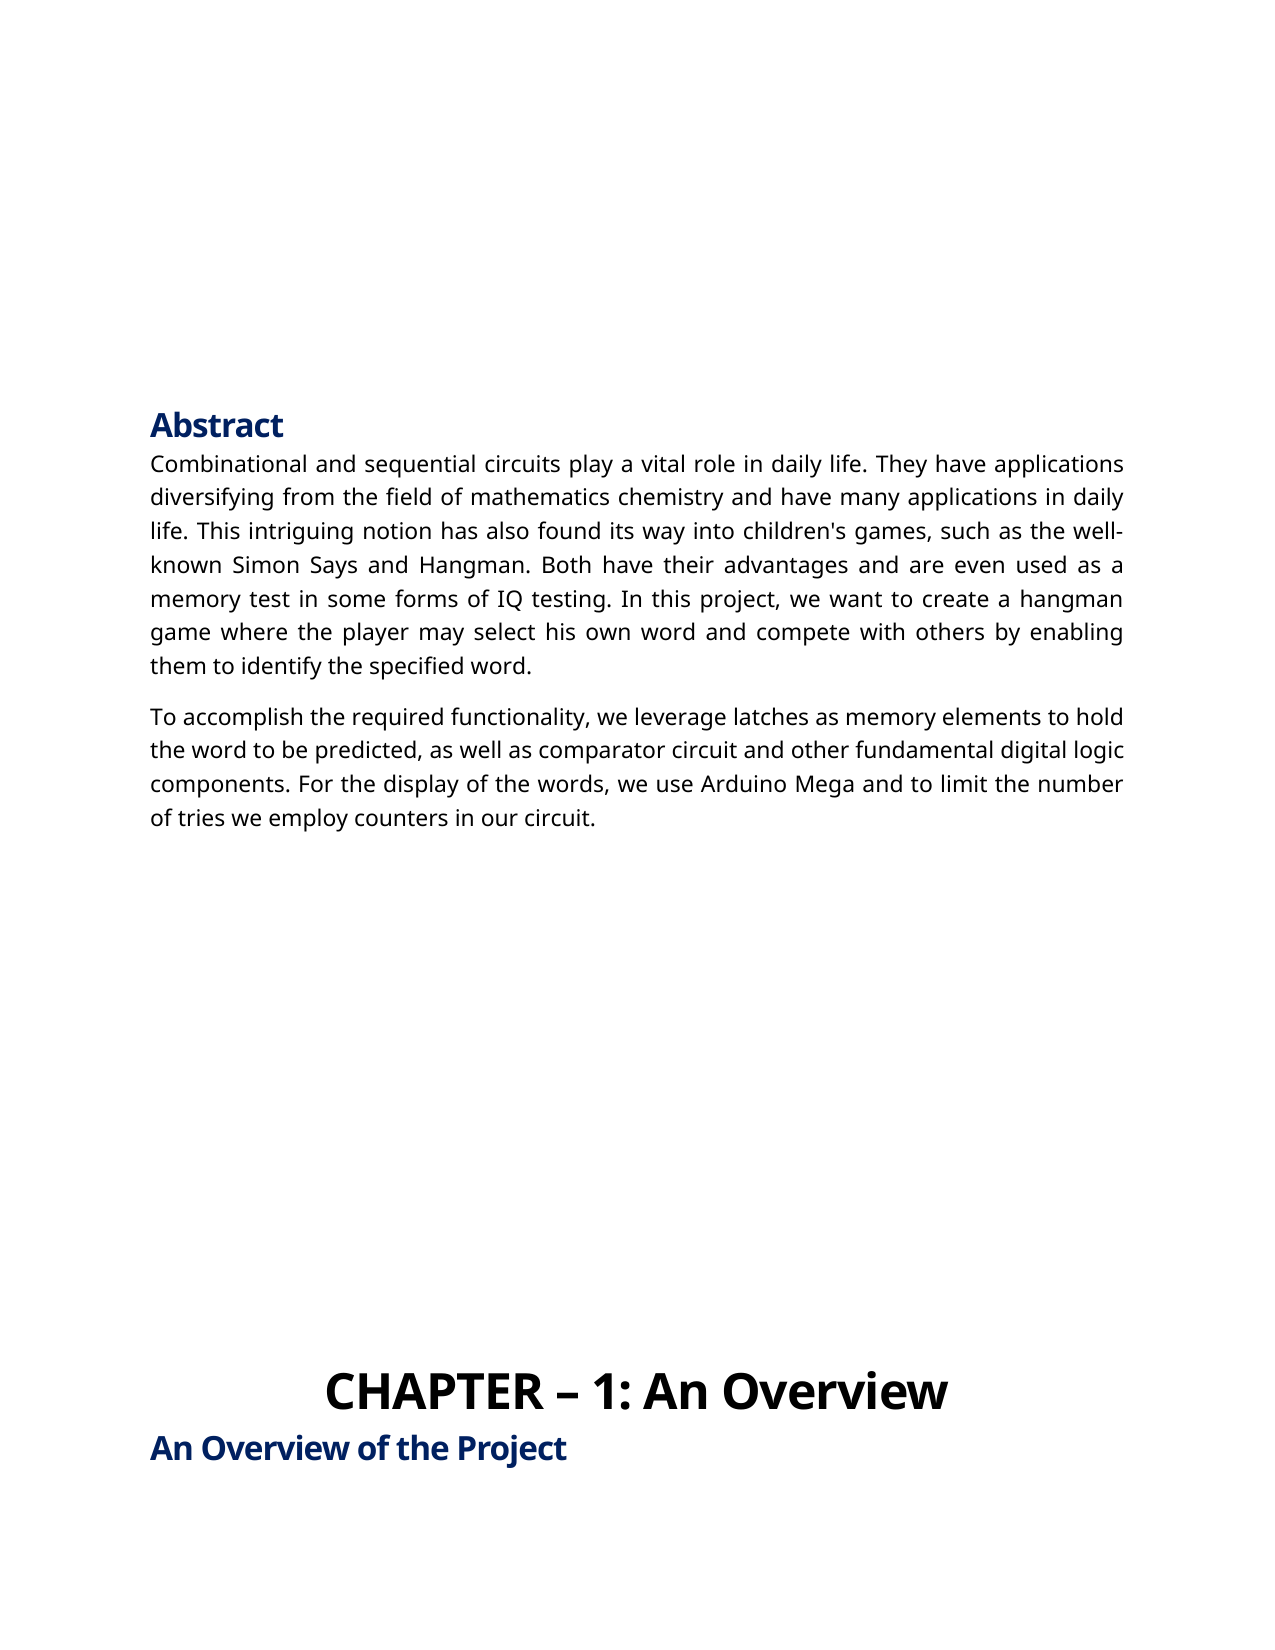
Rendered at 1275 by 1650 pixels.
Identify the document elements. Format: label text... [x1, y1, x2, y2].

text Combinational and sequential circuits play a vital role in daily life. They have applications diversifying from the field of mathematics chemistry and have many applications in daily life. This intriguing notion has also found its way into children's games, such as the well-known Simon Says and Hangman. Both have their advantages and are even used as a memory test in some forms of IQ testing. In this project, we want to create a hangman game where the player may select his own word and compete with others by enabling them to identify the specified word. [150, 447, 1125, 681]
subtitle CHAPTER – 1: An Overview [150, 1356, 1125, 1424]
subtitle An Overview of the Project [150, 1424, 1125, 1470]
subtitle Abstract [150, 402, 1125, 447]
text To accomplish the required functionality, we leverage latches as memory elements to hold the word to be predicted, as well as comparator circuit and other fundamental digital logic components. For the display of the words, we use Arduino Mega and to limit the number of tries we employ counters in our circuit. [150, 700, 1125, 833]
